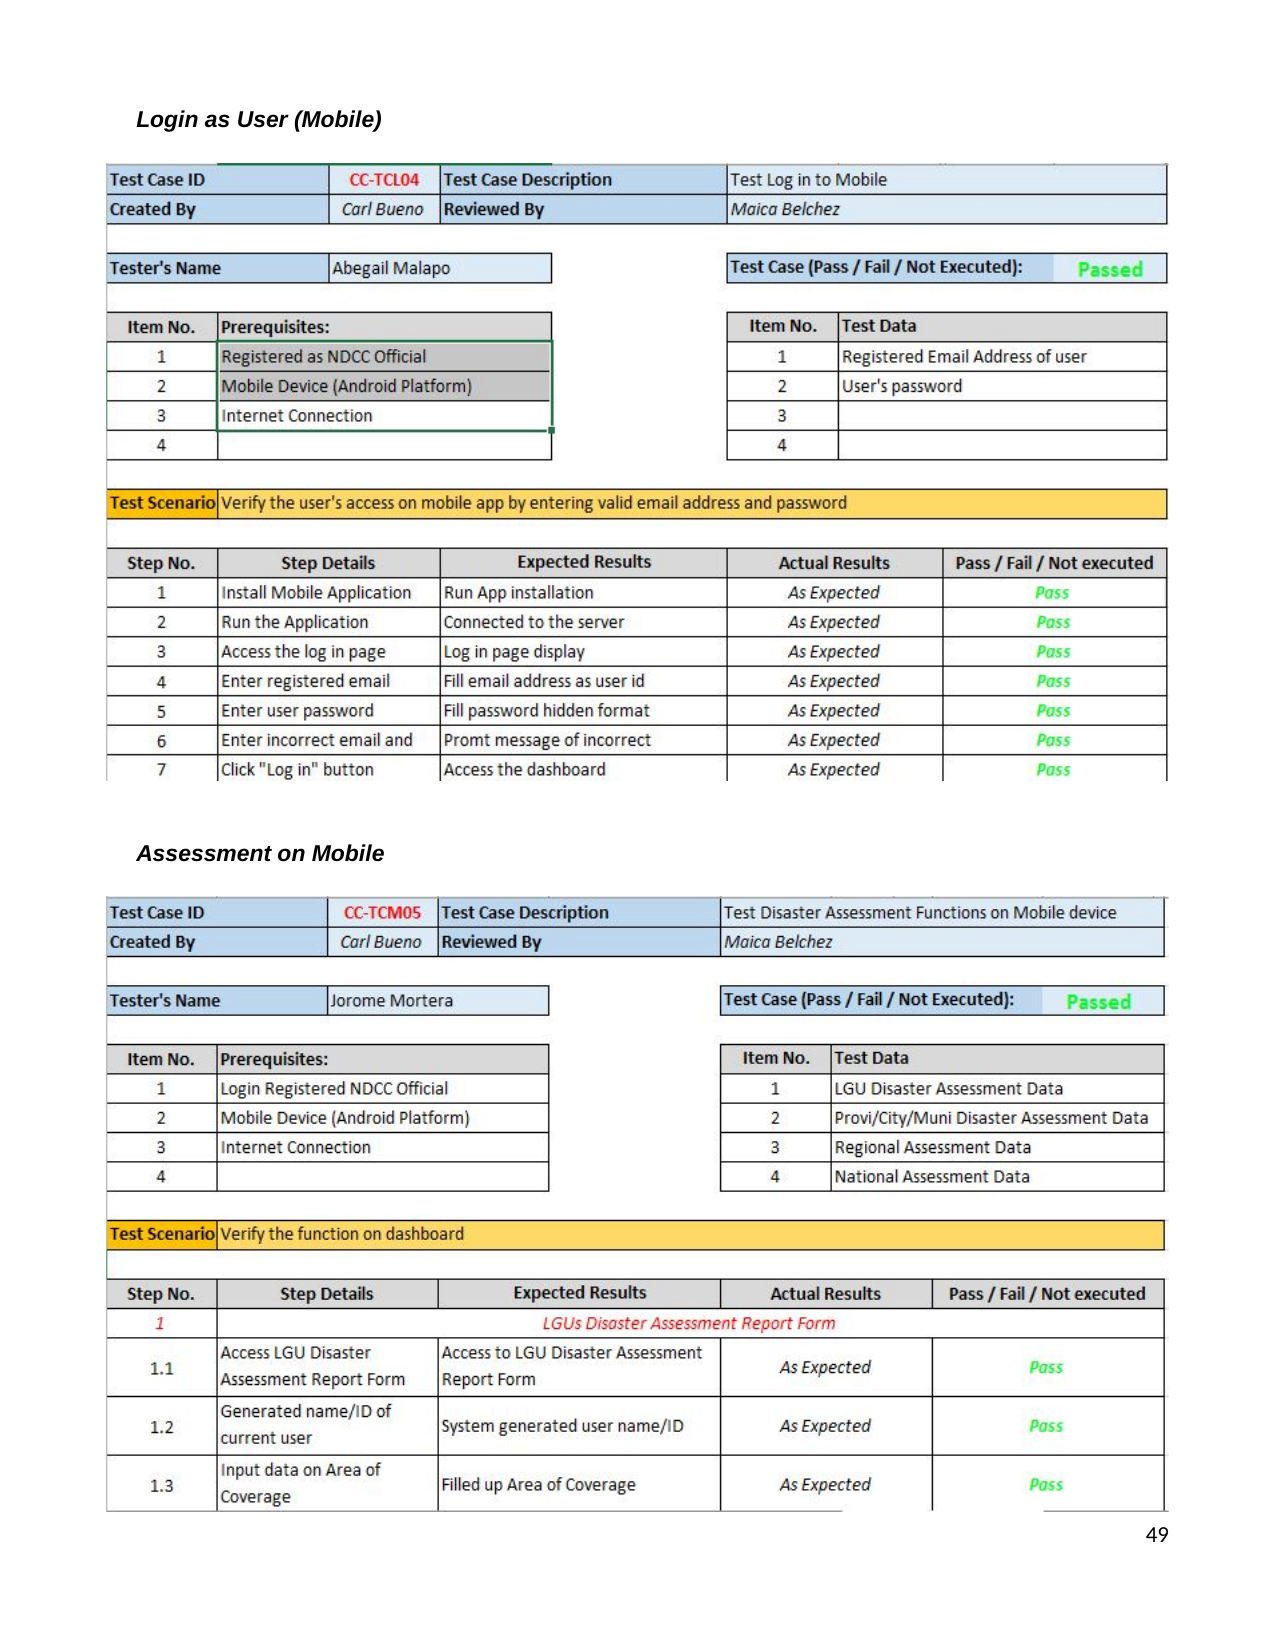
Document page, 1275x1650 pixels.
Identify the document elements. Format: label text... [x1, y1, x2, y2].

picture [106, 163, 1169, 781]
picture [106, 896, 1169, 1512]
list Login as User (Mobile) [136, 106, 1169, 133]
list Assessment on Mobile [136, 840, 1169, 866]
